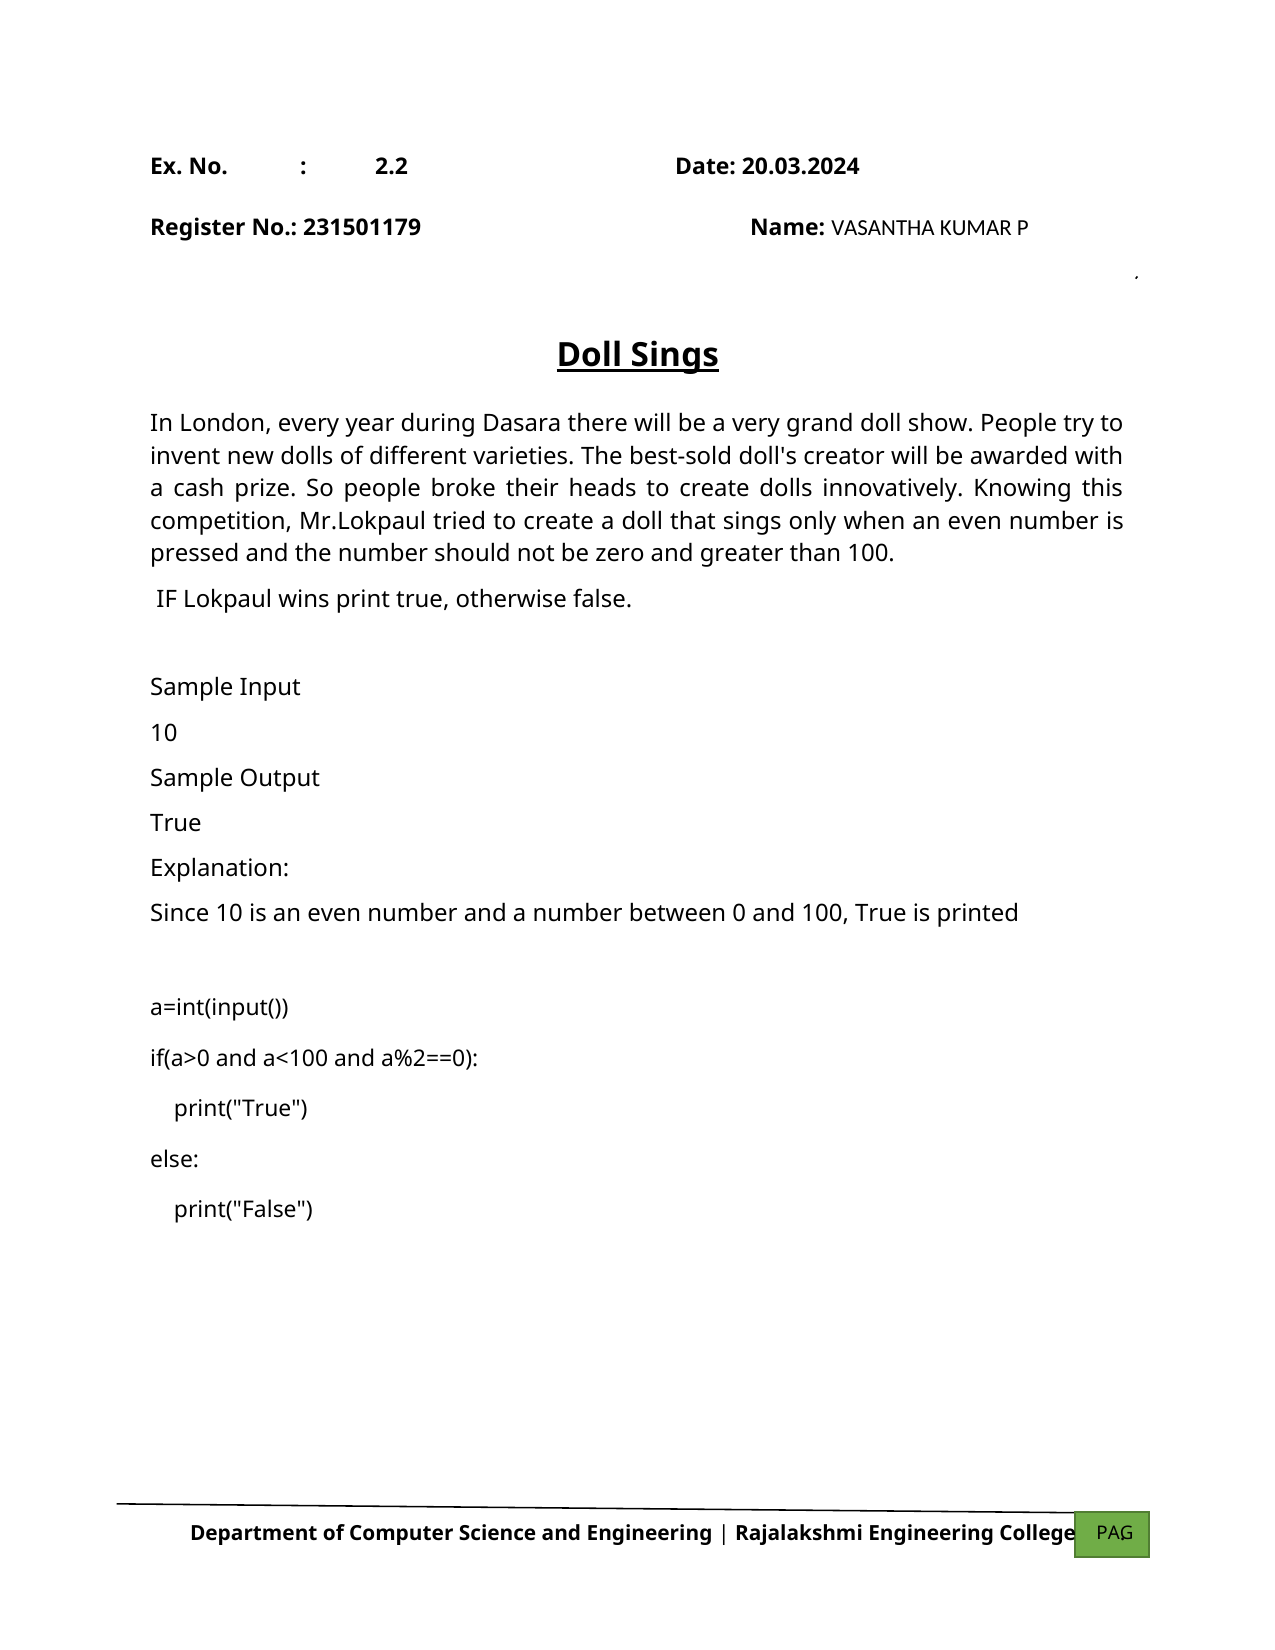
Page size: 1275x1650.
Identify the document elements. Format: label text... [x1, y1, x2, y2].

text if(a>0 and a<100 and a%2==0): [150, 1042, 1125, 1073]
text Ex. No. : 2.2 Date: 20.03.2024 [150, 150, 1125, 181]
text IF Lokpaul wins print true, otherwise false. [150, 581, 1125, 614]
text True [150, 806, 1125, 838]
text Register No.: 231501179 Name: VASANTHA KUMAR P [150, 210, 1125, 242]
text else: [150, 1142, 1125, 1174]
text Since 10 is an even number and a number between 0 and 100, True is printed [150, 896, 1125, 928]
text print("False") [150, 1193, 1125, 1224]
text Sample Output [150, 760, 1125, 793]
text Doll Sings [150, 331, 1125, 377]
text Explanation: [150, 851, 1125, 883]
text print("True") [150, 1092, 1125, 1123]
text a=int(input()) [150, 991, 1125, 1022]
text In London, every year during Dasara there will be a very grand doll show. People try to invent new dolls of different varieties. The best-sold doll's creator will be awarded with a cash prize. So people broke their heads to create dolls innovatively. Knowing this competition, Mr.Lokpaul tried to create a doll that sings only when an even number is pressed and the number should not be zero and greater than 100. [150, 406, 1125, 569]
text 10 [150, 715, 1125, 748]
text Sample Input [150, 670, 1125, 703]
